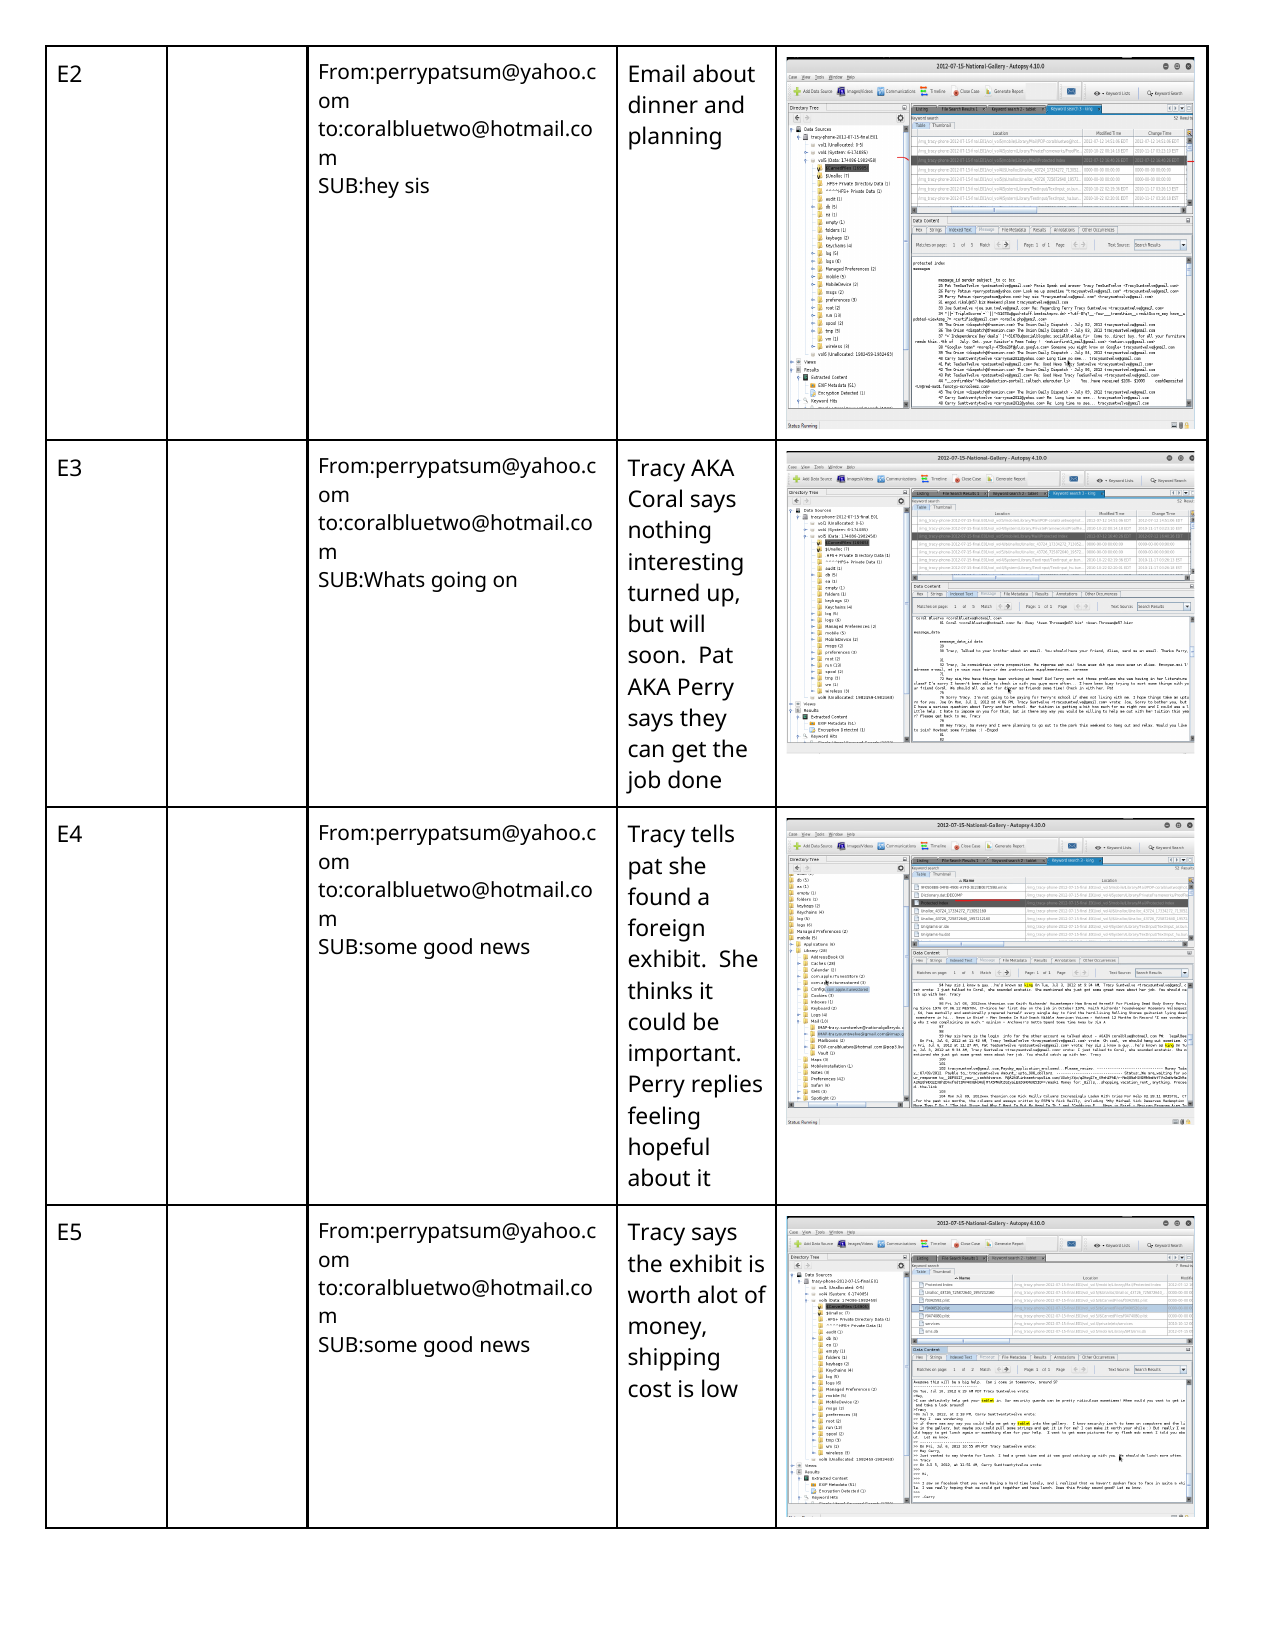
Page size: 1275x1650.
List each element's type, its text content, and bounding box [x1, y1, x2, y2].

table_cell E4 [47, 808, 166, 1204]
table_cell [777, 47, 1206, 439]
table_cell From:perrypatsum@yahoo.com to:coralbluetwo@hotmail.com SUB:hey sis [309, 47, 616, 439]
table_cell Tracy says the exhibit is worth alot of money, shipping cost is low [618, 1206, 775, 1527]
table_cell E5 [47, 1206, 166, 1527]
table_cell E3 [47, 441, 166, 806]
table_cell [168, 47, 306, 439]
table_cell [168, 1206, 306, 1527]
table_cell Tracy tells pat she found a foreign exhibit. She thinks it could be important. Perry replies feeling hopeful about it [618, 808, 775, 1204]
table_cell From:perrypatsum@yahoo.com to:coralbluetwo@hotmail.com SUB:some good news [309, 808, 616, 1204]
table_cell Tracy AKA Coral says nothing interesting turned up, but will soon. Pat AKA Perry says they can get the job done [618, 441, 775, 806]
picture [786, 1216, 1195, 1517]
table_cell [777, 808, 1206, 1204]
picture [786, 451, 1195, 754]
table_cell [168, 808, 306, 1204]
table_cell From:perrypatsum@yahoo.com to:coralbluetwo@hotmail.com SUB:Whats going on [309, 441, 616, 806]
table_cell [777, 441, 1206, 806]
table_cell Email about dinner and planning [618, 47, 775, 439]
picture [786, 818, 1195, 1125]
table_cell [309, 1206, 616, 1527]
table_cell [168, 441, 306, 806]
table_cell E2 [47, 47, 166, 439]
table_cell [777, 1206, 1206, 1527]
picture [786, 57, 1195, 429]
